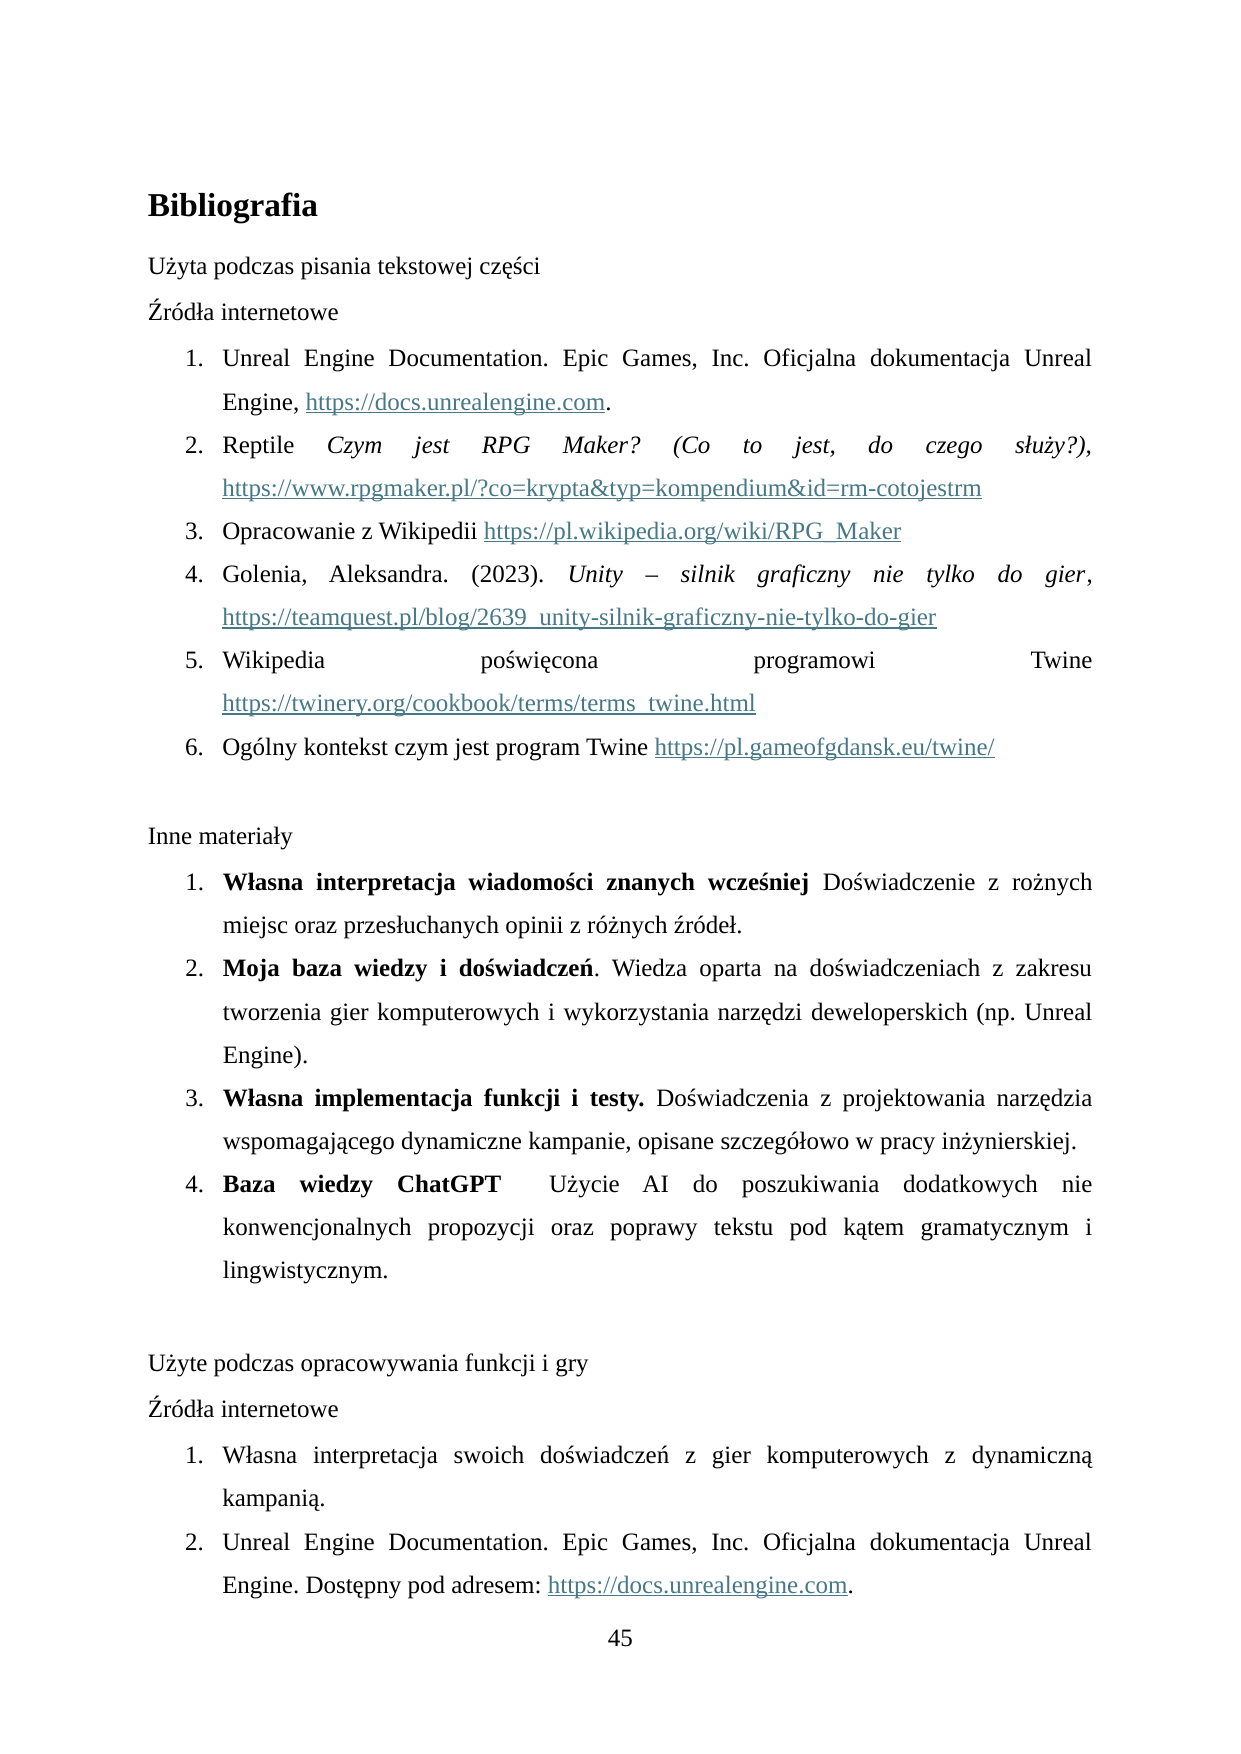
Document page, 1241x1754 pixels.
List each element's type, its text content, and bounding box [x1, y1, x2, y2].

text Użyte podczas opracowywania funkcji i gry [148, 1348, 1093, 1377]
list Unreal Engine Documentation. Epic Games, Inc. Oficjalna dokumentacja Unreal Engine. Dostępny pod adresem: https://docs.unrealengine.com. [185, 1527, 1093, 1598]
subtitle Bibliografia [148, 185, 1093, 223]
text Użyta podczas pisania tekstowej części [148, 251, 1093, 280]
list Golenia, Aleksandra. (2023). Unity – silnik graficzny nie tylko do gier, https://teamquest.pl/blog/2639_unity-silnik-graficzny-nie-tylko-do-gier [185, 559, 1093, 631]
list Własna interpretacja wiadomości znanych wcześniej Doświadczenie z rożnych miejsc oraz przesłuchanych opinii z różnych źródeł. [185, 867, 1093, 939]
list Moja baza wiedzy i doświadczeń. Wiedza oparta na doświadczeniach z zakresu tworzenia gier komputerowych i wykorzystania narzędzi deweloperskich (np. Unreal Engine). [185, 953, 1093, 1068]
list Unreal Engine Documentation. Epic Games, Inc. Oficjalna dokumentacja Unreal Engine, https://docs.unrealengine.com. [185, 343, 1093, 415]
list Ogólny kontekst czym jest program Twine https://pl.gameofgdansk.eu/twine/ [185, 732, 1093, 760]
list Baza wiedzy ChatGPT Użycie AI do poszukiwania dodatkowych nie konwencjonalnych propozycji oraz poprawy tekstu pod kątem gramatycznym i lingwistycznym. [185, 1169, 1093, 1284]
list Opracowanie z Wikipedii https://pl.wikipedia.org/wiki/RPG_Maker [185, 516, 1093, 545]
text Inne materiały [148, 821, 1093, 850]
text Źródła internetowe [148, 1394, 1093, 1423]
list Własna implementacja funkcji i testy. Doświadczenia z projektowania narzędzia wspomagającego dynamiczne kampanie, opisane szczegółowo w pracy inżynierskiej. [185, 1083, 1093, 1155]
list Wikipedia poświęcona programowi Twine https://twinery.org/cookbook/terms/terms_twine.html [185, 645, 1093, 717]
list Reptile Czym jest RPG Maker? (Co to jest, do czego służy?), https://www.rpgmaker.pl/?co=krypta&typ=kompendium&id=rm-cotojestrm [185, 430, 1093, 502]
text Źródła internetowe [148, 297, 1093, 326]
list Własna interpretacja swoich doświadczeń z gier komputerowych z dynamiczną kampanią. [185, 1440, 1093, 1512]
